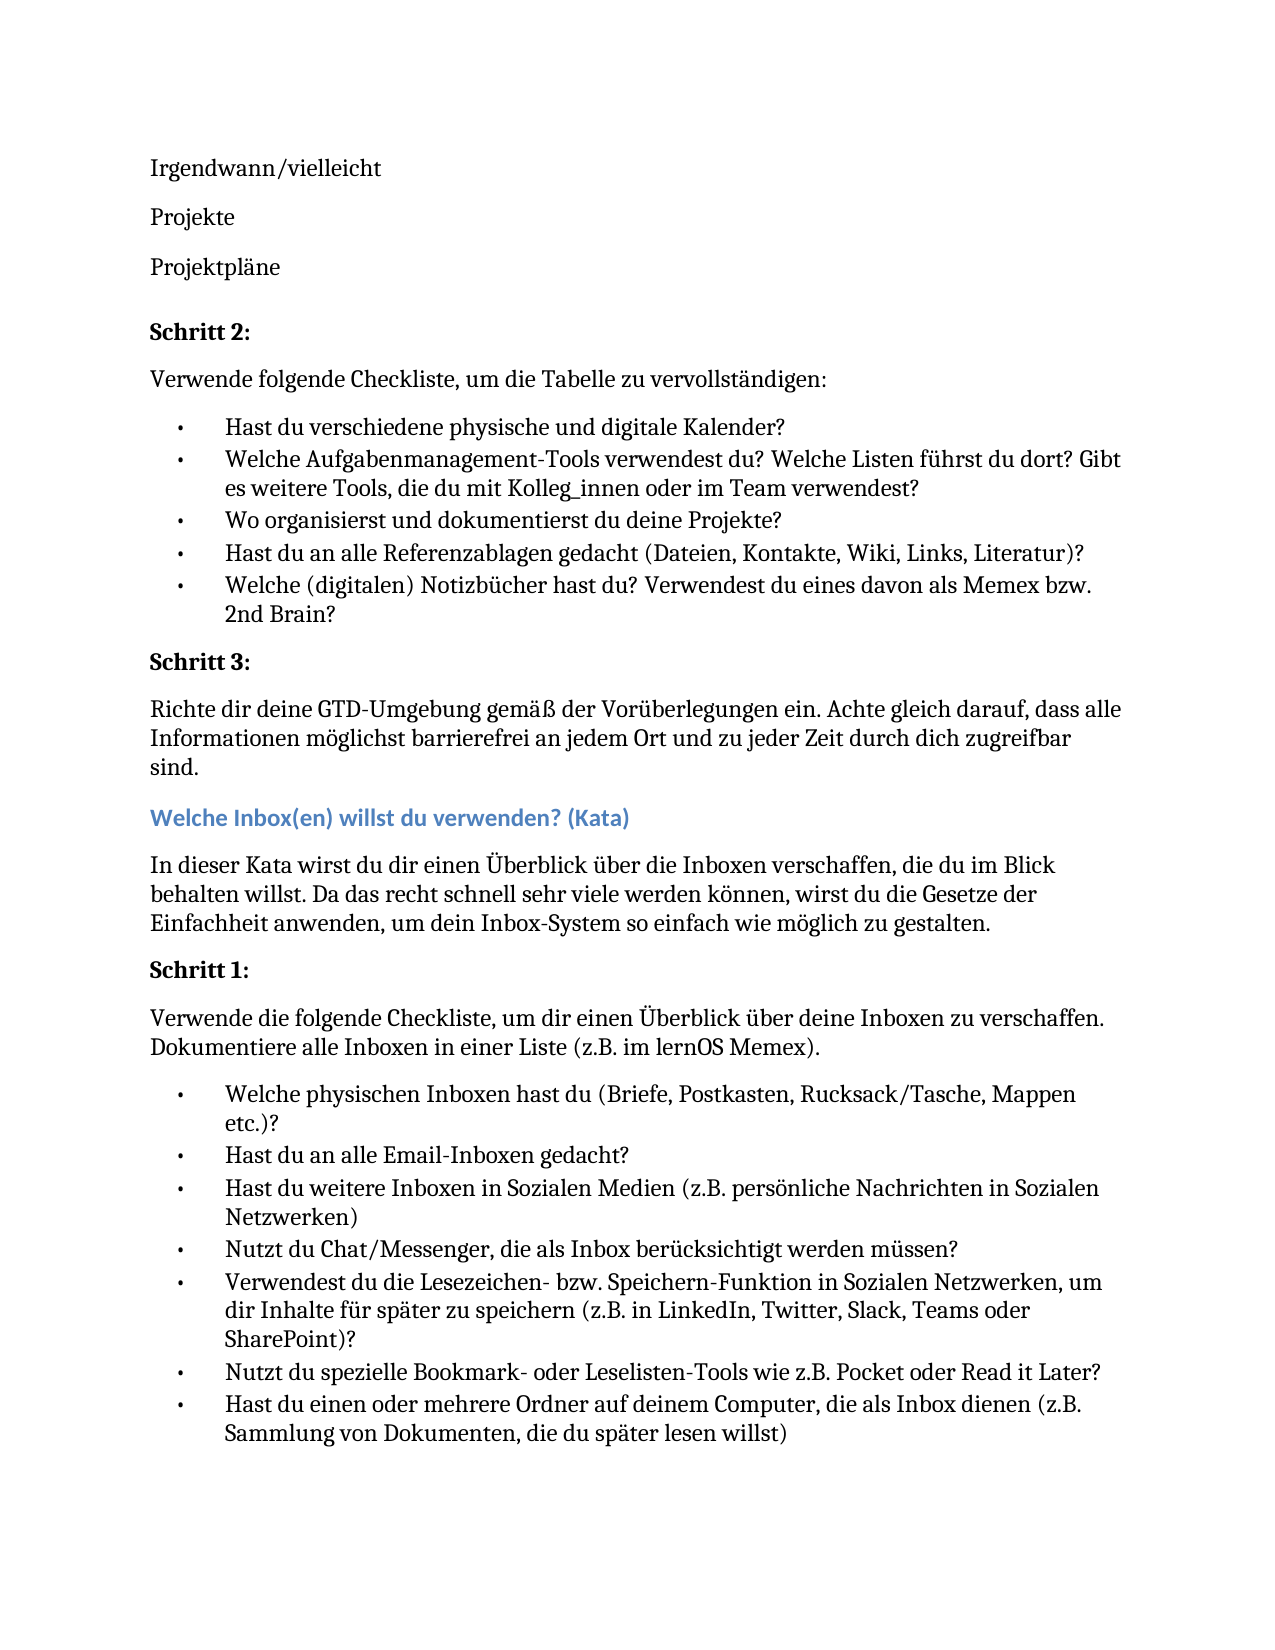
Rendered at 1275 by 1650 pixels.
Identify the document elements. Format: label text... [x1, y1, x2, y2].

table_cell Projekte [139, 200, 1275, 249]
list Hast du an alle Referenzablagen gedacht (Dateien, Kontakte, Wiki, Links, Literatur)? [175, 539, 1125, 567]
list Nutzt du spezielle Bookmark- oder Leselisten-Tools wie z.B. Pocket oder Read it Later? [175, 1358, 1125, 1386]
list Hast du weitere Inboxen in Sozialen Medien (z.B. persönliche Nachrichten in Sozialen Netzwerken) [175, 1174, 1125, 1231]
list Wo organisierst und dokumentierst du deine Projekte? [175, 506, 1125, 535]
text In dieser Kata wirst du dir einen Überblick über die Inboxen verschaffen, die du im Blick behalten willst. Da das recht schnell sehr viele werden können, wirst du die Gesetze der Einfachheit anwenden, um dein Inbox-System so einfach wie möglich zu gestalten. [150, 851, 1125, 938]
list Welche (digitalen) Notizbücher hast du? Verwendest du eines davon als Memex bzw. 2nd Brain? [175, 571, 1125, 629]
list Verwendest du die Lesezeichen- bzw. Speichern-Funktion in Sozialen Netzwerken, um dir Inhalte für später zu speichern (z.B. in LinkedIn, Twitter, Slack, Teams oder SharePoint)? [175, 1268, 1125, 1354]
list Hast du verschiedene physische und digitale Kalender? [175, 412, 1125, 441]
table_cell Irgendwann/vielleicht [139, 150, 1275, 199]
text Richte dir deine GTD-Umgebung gemäß der Vorüberlegungen ein. Achte gleich darauf, dass alle Informationen möglichst barrierefrei an jedem Ort und zu jeder Zeit durch dich zugreifbar sind. [150, 695, 1125, 781]
subtitle Welche Inbox(en) willst du verwenden? (Kata) [150, 802, 1125, 833]
text Verwende die folgende Checkliste, um dir einen Überblick über deine Inboxen zu verschaffen. Dokumentiere alle Inboxen in einer Liste (z.B. im lernOS Memex). [150, 1004, 1125, 1061]
text Schritt 1: [150, 956, 1125, 985]
text Schritt 3: [150, 647, 1125, 676]
list Welche physischen Inboxen hast du (Briefe, Postkasten, Rucksack/Tasche, Mappen etc.)? [175, 1080, 1125, 1138]
table_cell Projektpläne [139, 249, 1275, 299]
list Hast du einen oder mehrere Ordner auf deinem Computer, die als Inbox dienen (z.B. Sammlung von Dokumenten, die du später lesen willst) [175, 1390, 1125, 1448]
list Welche Aufgabenmanagement-Tools verwendest du? Welche Listen führst du dort? Gibt es weitere Tools, die du mit Kolleg_innen oder im Team verwendest? [175, 445, 1125, 502]
list Hast du an alle Email-Inboxen gedacht? [175, 1141, 1125, 1170]
text Schritt 2: [150, 317, 1125, 346]
list Nutzt du Chat/Messenger, die als Inbox berücksichtigt werden müssen? [175, 1235, 1125, 1264]
text Verwende folgende Checkliste, um die Tabelle zu vervollständigen: [150, 365, 1125, 394]
